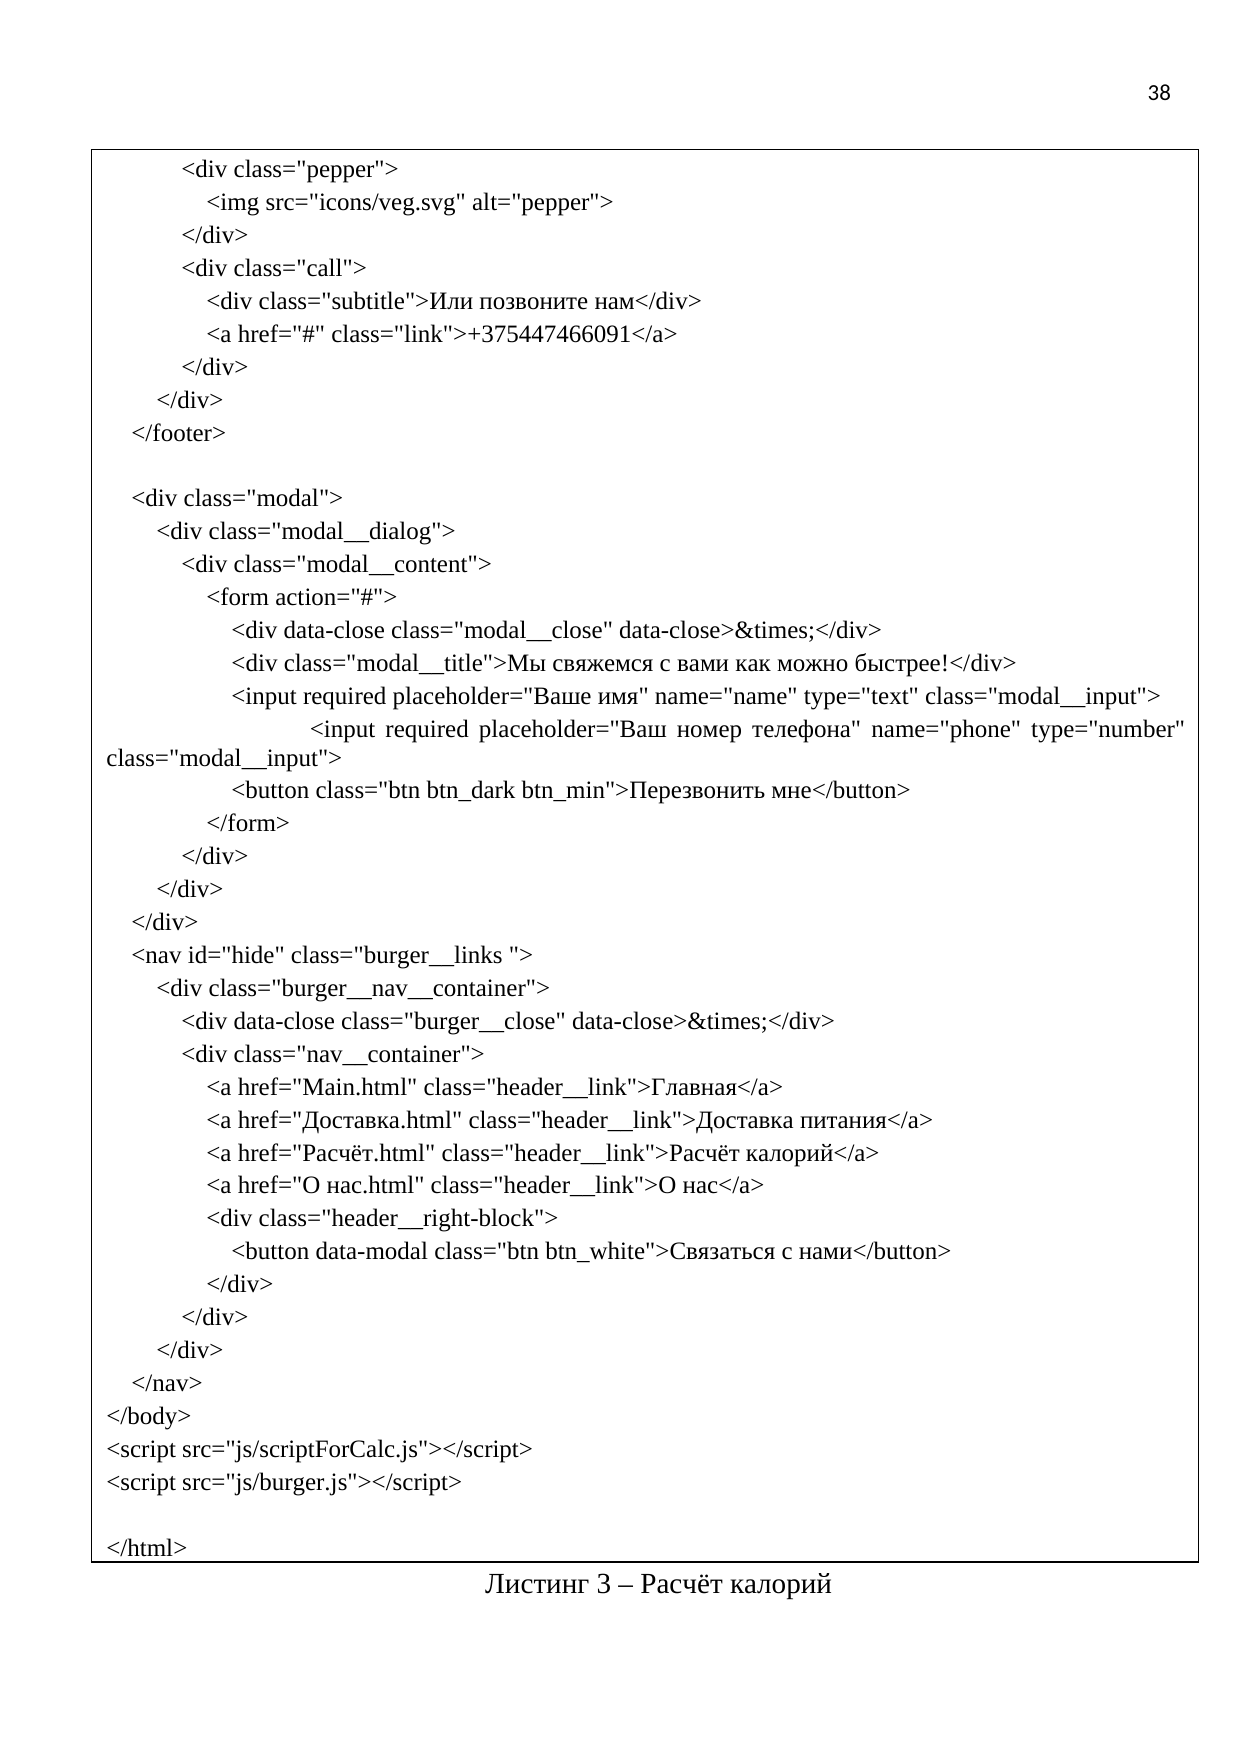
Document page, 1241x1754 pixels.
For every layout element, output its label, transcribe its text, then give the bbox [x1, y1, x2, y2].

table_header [92, 150, 1198, 1561]
text Листинг 3 – Расчёт калорий [136, 1567, 1181, 1600]
